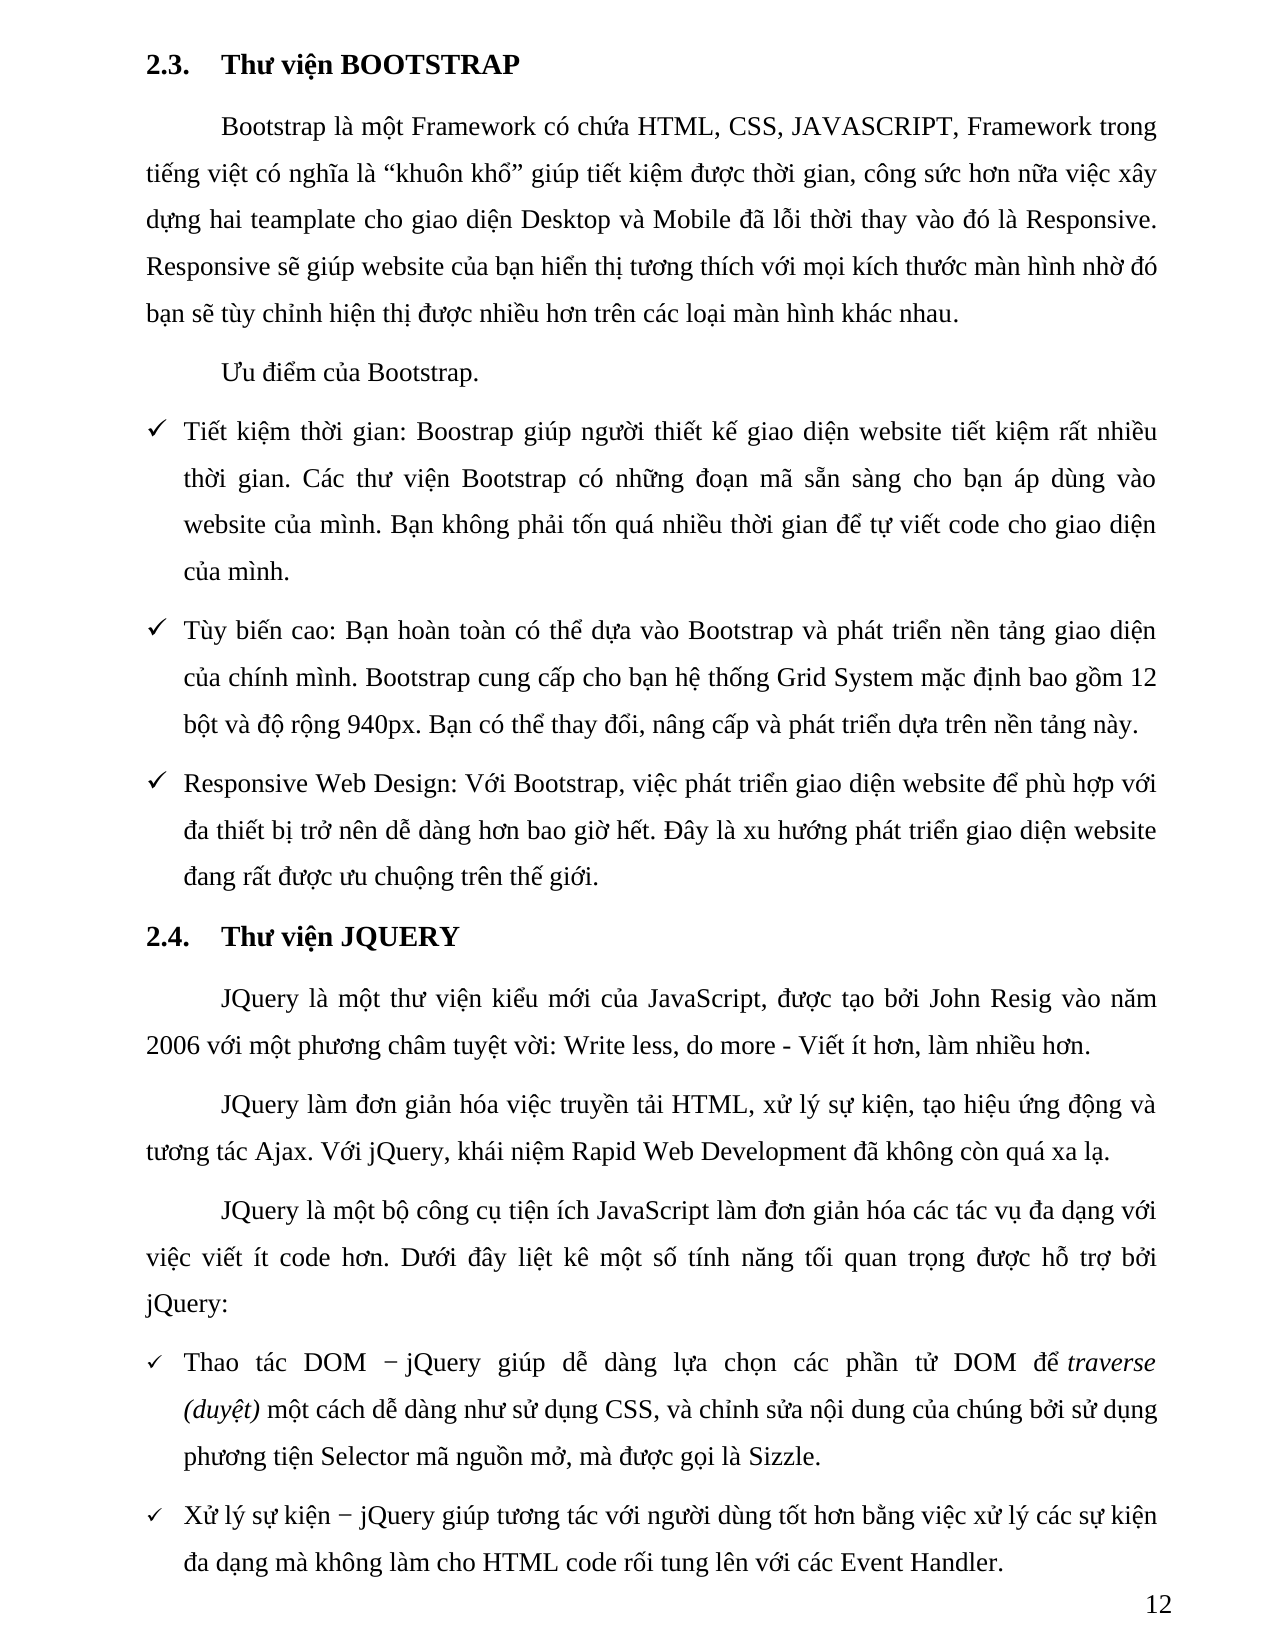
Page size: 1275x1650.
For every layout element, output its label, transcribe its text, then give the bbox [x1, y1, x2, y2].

list Xử lý sự kiện − jQuery giúp tương tác với người dùng tốt hơn bằng việc xử lý các sự kiện đa dạng mà không làm cho HTML code rối tung lên với các Event Handler. [146, 1499, 1158, 1577]
text JQuery là một thư viện kiểu mới của JavaScript, được tạo bởi John Resig vào năm 2006 với một phương châm tuyệt vời: Write less, do more - Viết ít hơn, làm nhiều hơn. [146, 982, 1158, 1060]
text JQuery làm đơn giản hóa việc truyền tải HTML, xử lý sự kiện, tạo hiệu ứng động và tương tác Ajax. Với jQuery, khái niệm Rapid Web Development đã không còn quá xa lạ. [146, 1088, 1158, 1166]
list Thao tác DOM − jQuery giúp dễ dàng lựa chọn các phần tử DOM để traverse (duyệt) một cách dễ dàng như sử dụng CSS, và chỉnh sửa nội dung của chúng bởi sử dụng phương tiện Selector mã nguồn mở, mà được gọi là Sizzle. [146, 1347, 1158, 1471]
list Responsive Web Design: Với Bootstrap, việc phát triển giao diện website để phù hợp với đa thiết bị trở nên dễ dàng hơn bao giờ hết. Đây là xu hướng phát triển giao diện website đang rất được ưu chuộng trên thế giới. [146, 767, 1158, 892]
subtitle Thư viện JQUERY [146, 919, 1158, 953]
text JQuery là một bộ công cụ tiện ích JavaScript làm đơn giản hóa các tác vụ đa dạng với việc viết ít code hơn. Dưới đây liệt kê một số tính năng tối quan trọng được hỗ trợ bởi jQuery: [146, 1194, 1158, 1318]
text Bootstrap là một Framework có chứa HTML, CSS, JAVASCRIPT, Framework trong tiếng việt có nghĩa là “khuôn khổ” giúp tiết kiệm được thời gian, công sức hơn nữa việc xây dựng hai teamplate cho giao diện Desktop và Mobile đã lỗi thời thay vào đó là Responsive. Responsive sẽ giúp website của bạn hiển thị tương thích với mọi kích thước màn hình nhờ đó bạn sẽ tùy chỉnh hiện thị được nhiều hơn trên các loại màn hình khác nhau. [146, 110, 1158, 328]
list Tiết kiệm thời gian: Boostrap giúp người thiết kế giao diện website tiết kiệm rất nhiều thời gian. Các thư viện Bootstrap có những đoạn mã sẵn sàng cho bạn áp dùng vào website của mình. Bạn không phải tốn quá nhiều thời gian để tự viết code cho giao diện của mình. [146, 415, 1158, 586]
subtitle Thư viện BOOTSTRAP [146, 47, 1158, 81]
list Tùy biến cao: Bạn hoàn toàn có thể dựa vào Bootstrap và phát triển nền tảng giao diện của chính mình. Bootstrap cung cấp cho bạn hệ thống Grid System mặc định bao gồm 12 bột và độ rộng 940px. Bạn có thể thay đổi, nâng cấp và phát triển dựa trên nền tảng này. [146, 614, 1158, 739]
text Ưu điểm của Bootstrap. [146, 356, 1158, 387]
